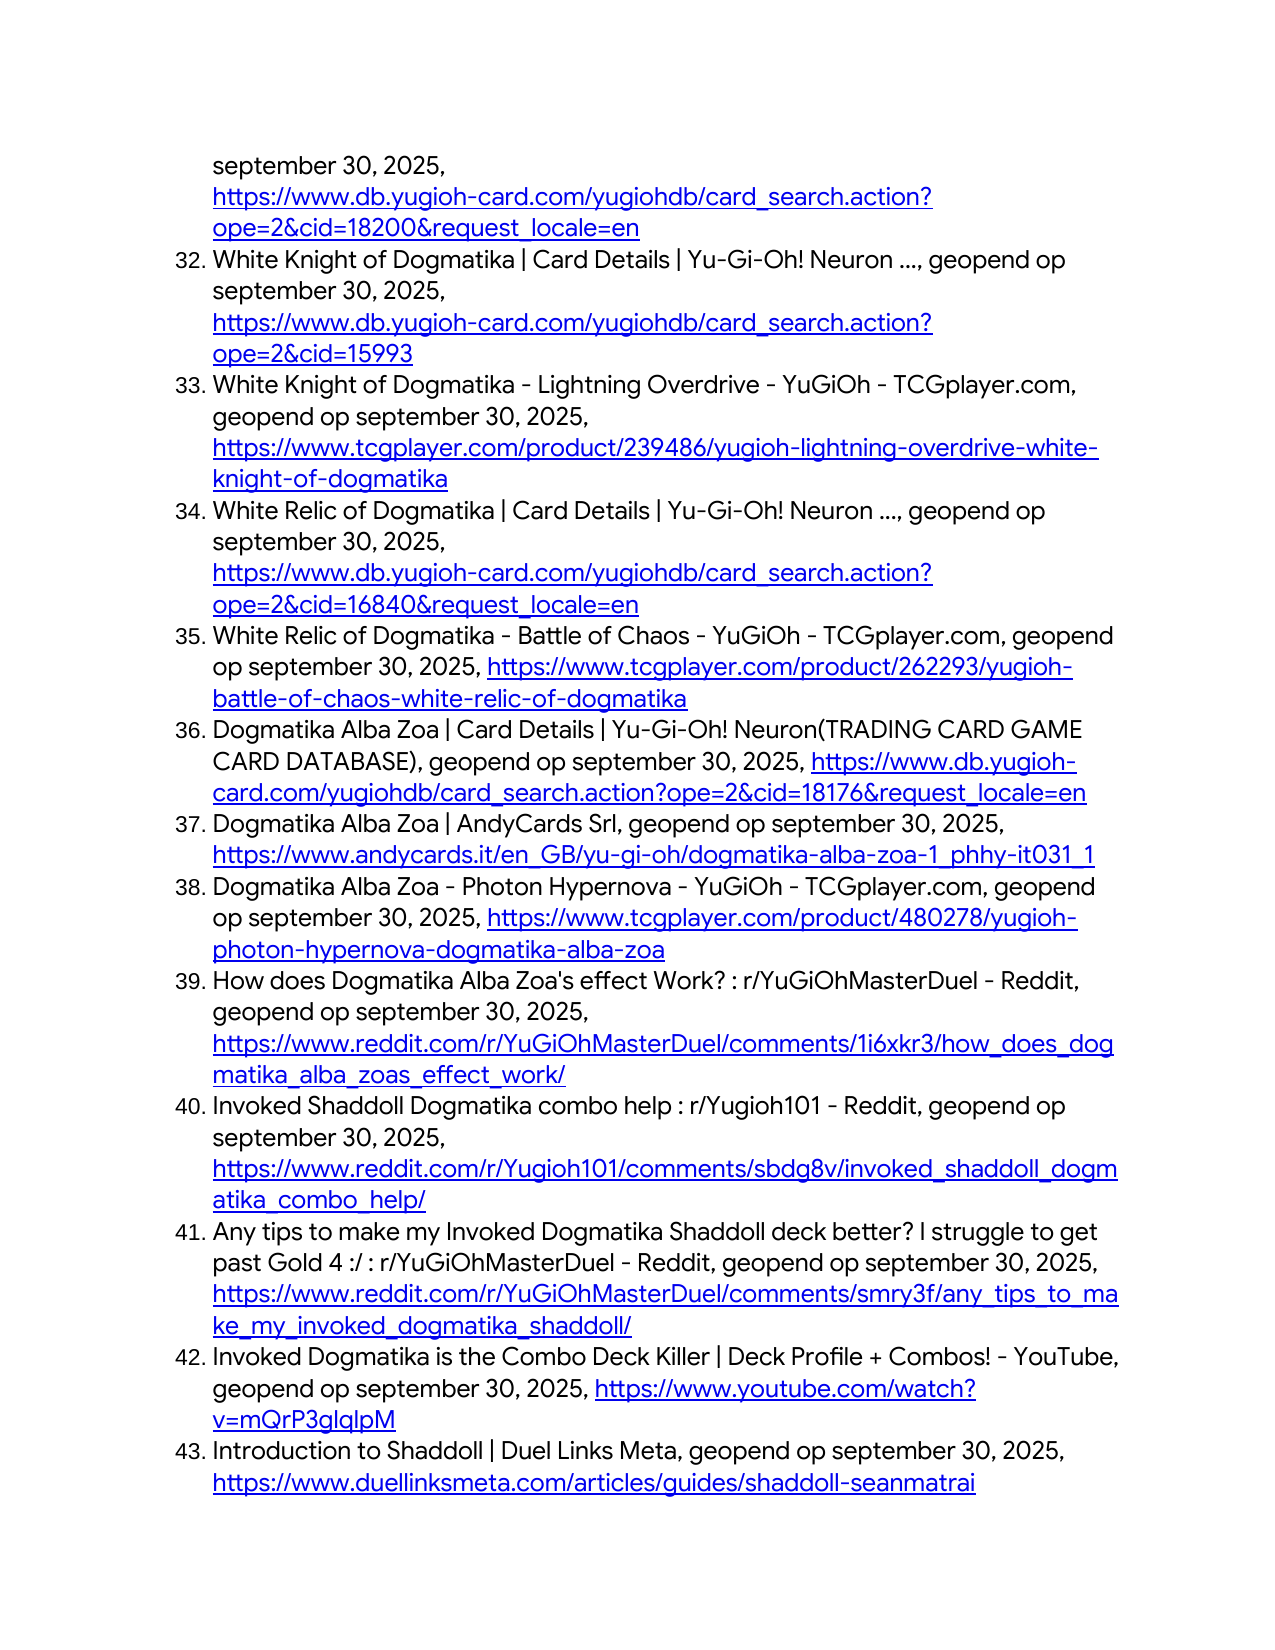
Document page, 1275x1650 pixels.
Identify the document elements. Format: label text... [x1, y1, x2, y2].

list Dogmatika Alba Zoa | Card Details | Yu-Gi-Oh! Neuron(TRADING CARD GAME CARD DATABASE), geopend op september 30, 2025, https://www.db.yugioh-card.com/yugiohdb/card_search.action?ope=2&cid=18176&request_locale=en [175, 714, 1125, 808]
list Introduction to Shaddoll | Duel Links Meta, geopend op september 30, 2025, https://www.duellinksmeta.com/articles/guides/shaddoll-seanmatrai [175, 1436, 1125, 1498]
list White Knight of Dogmatika | Card Details | Yu-Gi-Oh! Neuron ..., geopend op september 30, 2025, https://www.db.yugioh-card.com/yugiohdb/card_search.action?ope=2&cid=15993 [175, 244, 1125, 369]
list Invoked Dogmatika is the Combo Deck Killer | Deck Profile + Combos! - YouTube, geopend op september 30, 2025, https://www.youtube.com/watch?v=mQrP3glqlpM [175, 1341, 1125, 1436]
list White Relic of Dogmatika - Battle of Chaos - YuGiOh - TCGplayer.com, geopend op september 30, 2025, https://www.tcgplayer.com/product/262293/yugioh-battle-of-chaos-white-relic-of-dogmatika [175, 620, 1125, 714]
list Any tips to make my Invoked Dogmatika Shaddoll deck better? I struggle to get past Gold 4 :/ : r/YuGiOhMasterDuel - Reddit, geopend op september 30, 2025, https://www.reddit.com/r/YuGiOhMasterDuel/comments/smry3f/any_tips_to_make_my_invoked_dogmatika_shaddoll/ [175, 1216, 1125, 1341]
list Dogmatika Alba Zoa | AndyCards Srl, geopend op september 30, 2025, https://www.andycards.it/en_GB/yu-gi-oh/dogmatika-alba-zoa-1_phhy-it031_1 [175, 808, 1125, 871]
list Dogmatika Alba Zoa - Photon Hypernova - YuGiOh - TCGplayer.com, geopend op september 30, 2025, https://www.tcgplayer.com/product/480278/yugioh-photon-hypernova-dogmatika-alba-zoa [175, 871, 1125, 965]
list White Knight of Dogmatika - Lightning Overdrive - YuGiOh - TCGplayer.com, geopend op september 30, 2025, https://www.tcgplayer.com/product/239486/yugioh-lightning-overdrive-white-knight-of-dogmatika [175, 369, 1125, 495]
list How does Dogmatika Alba Zoa's effect Work? : r/YuGiOhMasterDuel - Reddit, geopend op september 30, 2025, https://www.reddit.com/r/YuGiOhMasterDuel/comments/1i6xkr3/how_does_dogmatika_alba_zoas_effect_work/ [175, 965, 1125, 1091]
list Invoked Shaddoll Dogmatika combo help : r/Yugioh101 - Reddit, geopend op september 30, 2025, https://www.reddit.com/r/Yugioh101/comments/sbdg8v/invoked_shaddoll_dogmatika_combo_help/ [175, 1091, 1125, 1216]
list White Relic of Dogmatika | Card Details | Yu-Gi-Oh! Neuron ..., geopend op september 30, 2025, https://www.db.yugioh-card.com/yugiohdb/card_search.action?ope=2&cid=16840&request_locale=en [175, 495, 1125, 620]
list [175, 150, 1125, 244]
